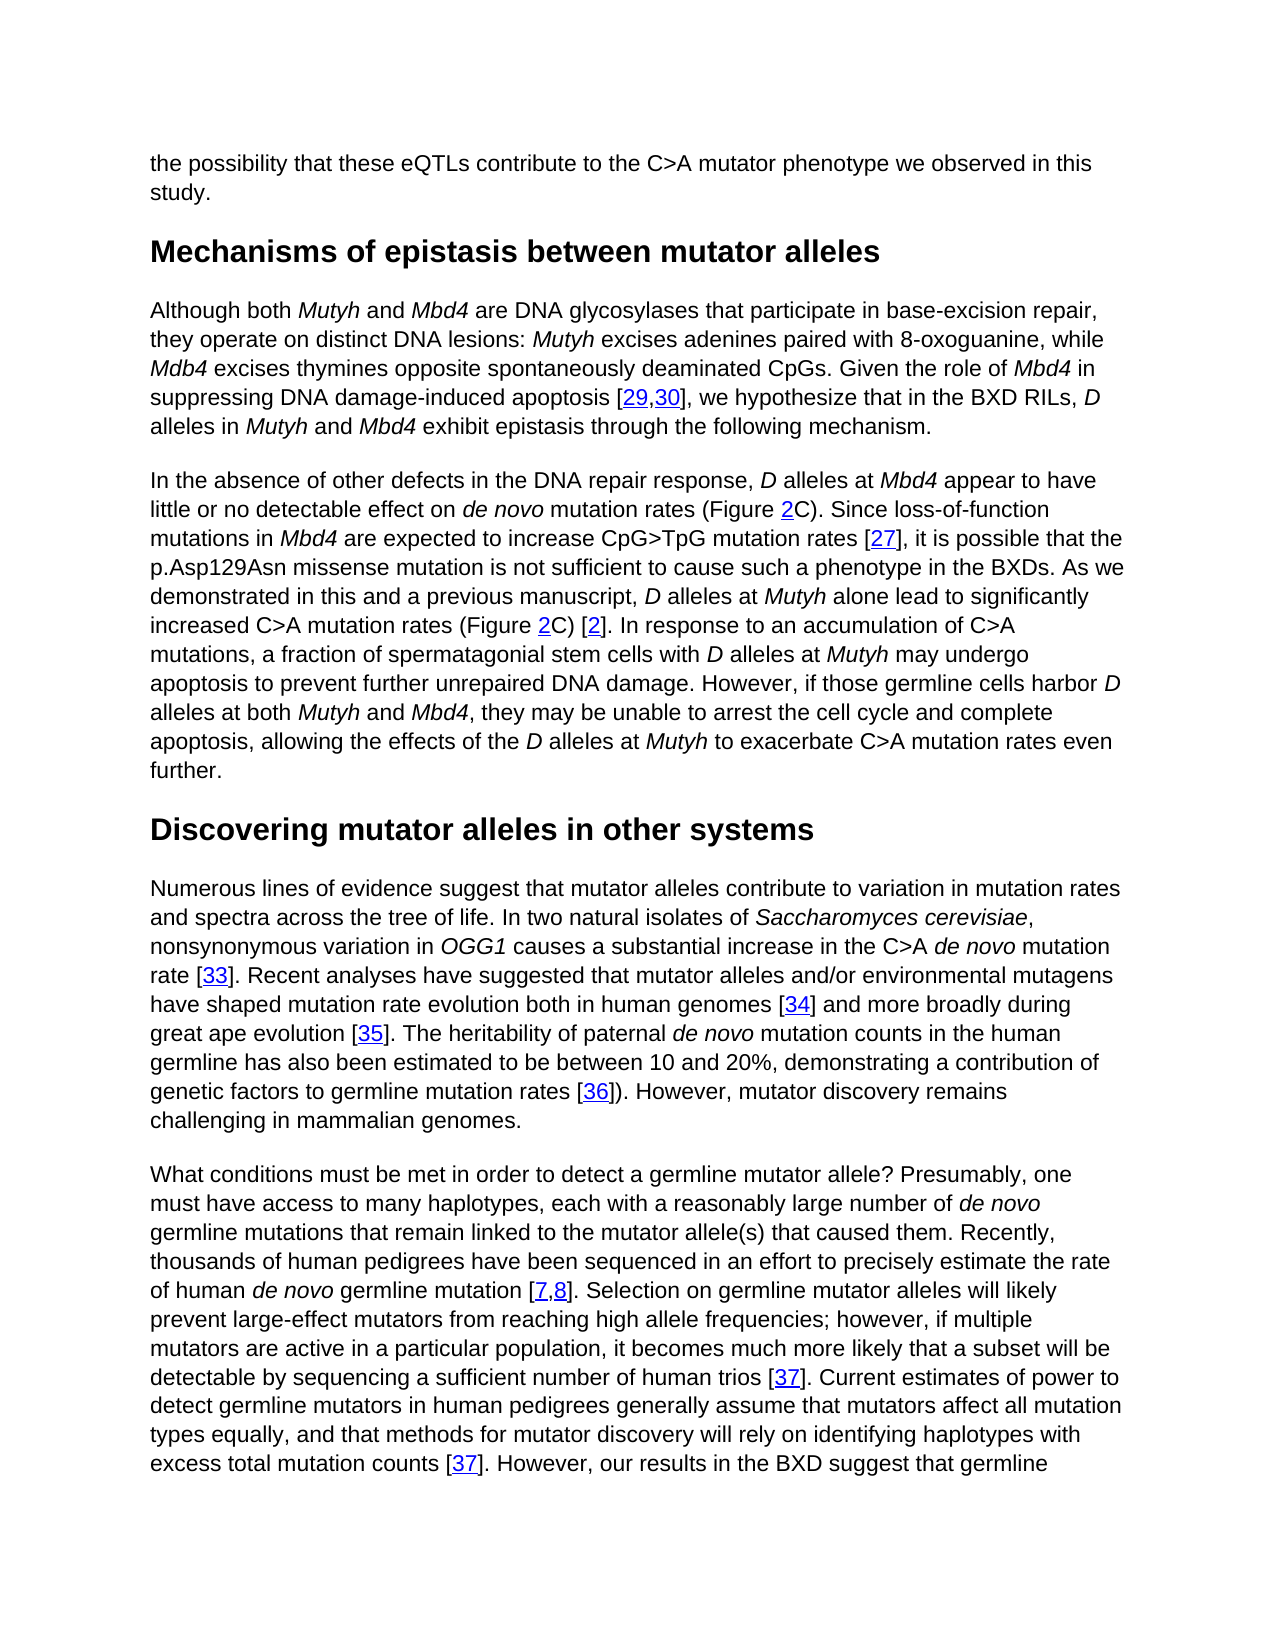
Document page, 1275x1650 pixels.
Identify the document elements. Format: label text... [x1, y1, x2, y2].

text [150, 1161, 1125, 1477]
text Although both Mutyh and Mbd4 are DNA glycosylases that participate in base-excision repair, they operate on distinct DNA lesions: Mutyh excises adenines paired with 8-oxoguanine, while Mdb4 excises thymines opposite spontaneously deaminated CpGs. Given the role of Mbd4 in suppressing DNA damage-induced apoptosis [29,30], we hypothesize that in the BXD RILs, D alleles in Mutyh and Mbd4 exhibit epistasis through the following mechanism. [150, 297, 1125, 439]
text In the absence of other defects in the DNA repair response, D alleles at Mbd4 appear to have little or no detectable effect on de novo mutation rates (Figure 2C). Since loss-of-function mutations in Mbd4 are expected to increase CpG>TpG mutation rates [27], it is possible that the p.Asp129Asn missense mutation is not sufficient to cause such a phenotype in the BXDs. As we demonstrated in this and a previous manuscript, D alleles at Mutyh alone lead to significantly increased C>A mutation rates (Figure 2C) [2]. In response to an accumulation of C>A mutations, a fraction of spermatagonial stem cells with D alleles at Mutyh may undergo apoptosis to prevent further unrepaired DNA damage. However, if those germline cells harbor D alleles at both Mutyh and Mbd4, they may be unable to arrest the cell cycle and complete apoptosis, allowing the effects of the D alleles at Mutyh to exacerbate C>A mutation rates even further. [150, 467, 1125, 783]
text Numerous lines of evidence suggest that mutator alleles contribute to variation in mutation rates and spectra across the tree of life. In two natural isolates of Saccharomyces cerevisiae, nonsynonymous variation in OGG1 causes a substantial increase in the C>A de novo mutation rate [33]. Recent analyses have suggested that mutator alleles and/or environmental mutagens have shaped mutation rate evolution both in human genomes [34] and more broadly during great ape evolution [35]. The heritability of paternal de novo mutation counts in the human germline has also been estimated to be between 10 and 20%, demonstrating a contribution of genetic factors to germline mutation rates [36]). However, mutator discovery remains challenging in mammalian genomes. [150, 875, 1125, 1133]
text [150, 150, 1125, 205]
subtitle Mechanisms of epistasis between mutator alleles [150, 233, 1125, 269]
subtitle Discovering mutator alleles in other systems [150, 811, 1125, 847]
